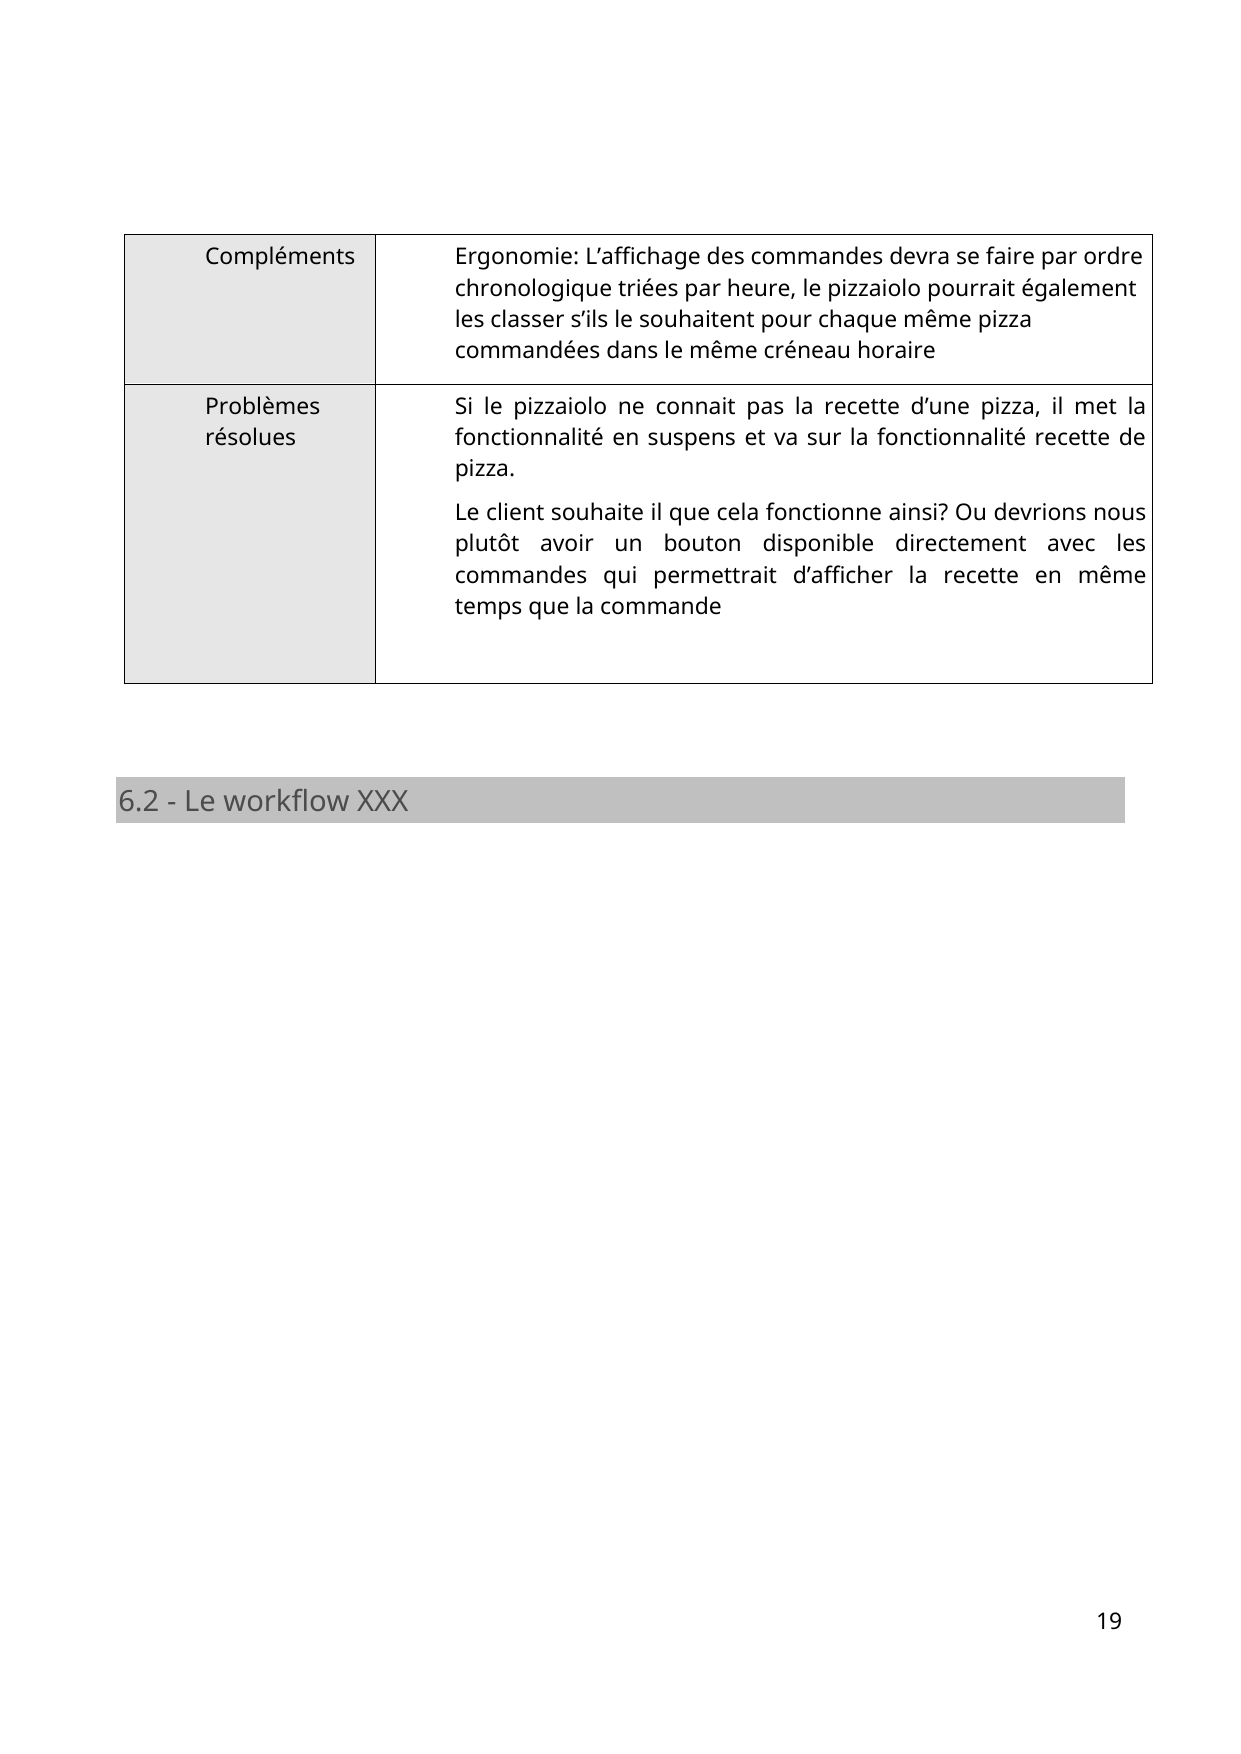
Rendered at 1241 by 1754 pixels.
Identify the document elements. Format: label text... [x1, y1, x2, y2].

table_cell Ergonomie: L’affichage des commandes devra se faire par ordre chronologique triées par heure, le pizzaiolo pourrait également les classer s’ils le souhaitent pour chaque même pizza commandées dans le même créneau horaire [376, 235, 1152, 383]
table_cell Compléments [125, 235, 375, 383]
table_cell Problèmes résolues [125, 385, 375, 683]
subtitle Le workflow XXX [117, 779, 1124, 822]
table_cell Si le pizzaiolo ne connait pas la recette d’une pizza, il met la fonctionnalité en suspens et va sur la fonctionnalité recette de pizza. Le client souhaite il que cela fonctionne ainsi? Ou devrions nous plutôt avoir un bouton disponible directement avec les commandes qui permettrait d’afficher la recette en même temps que la commande [376, 385, 1152, 683]
